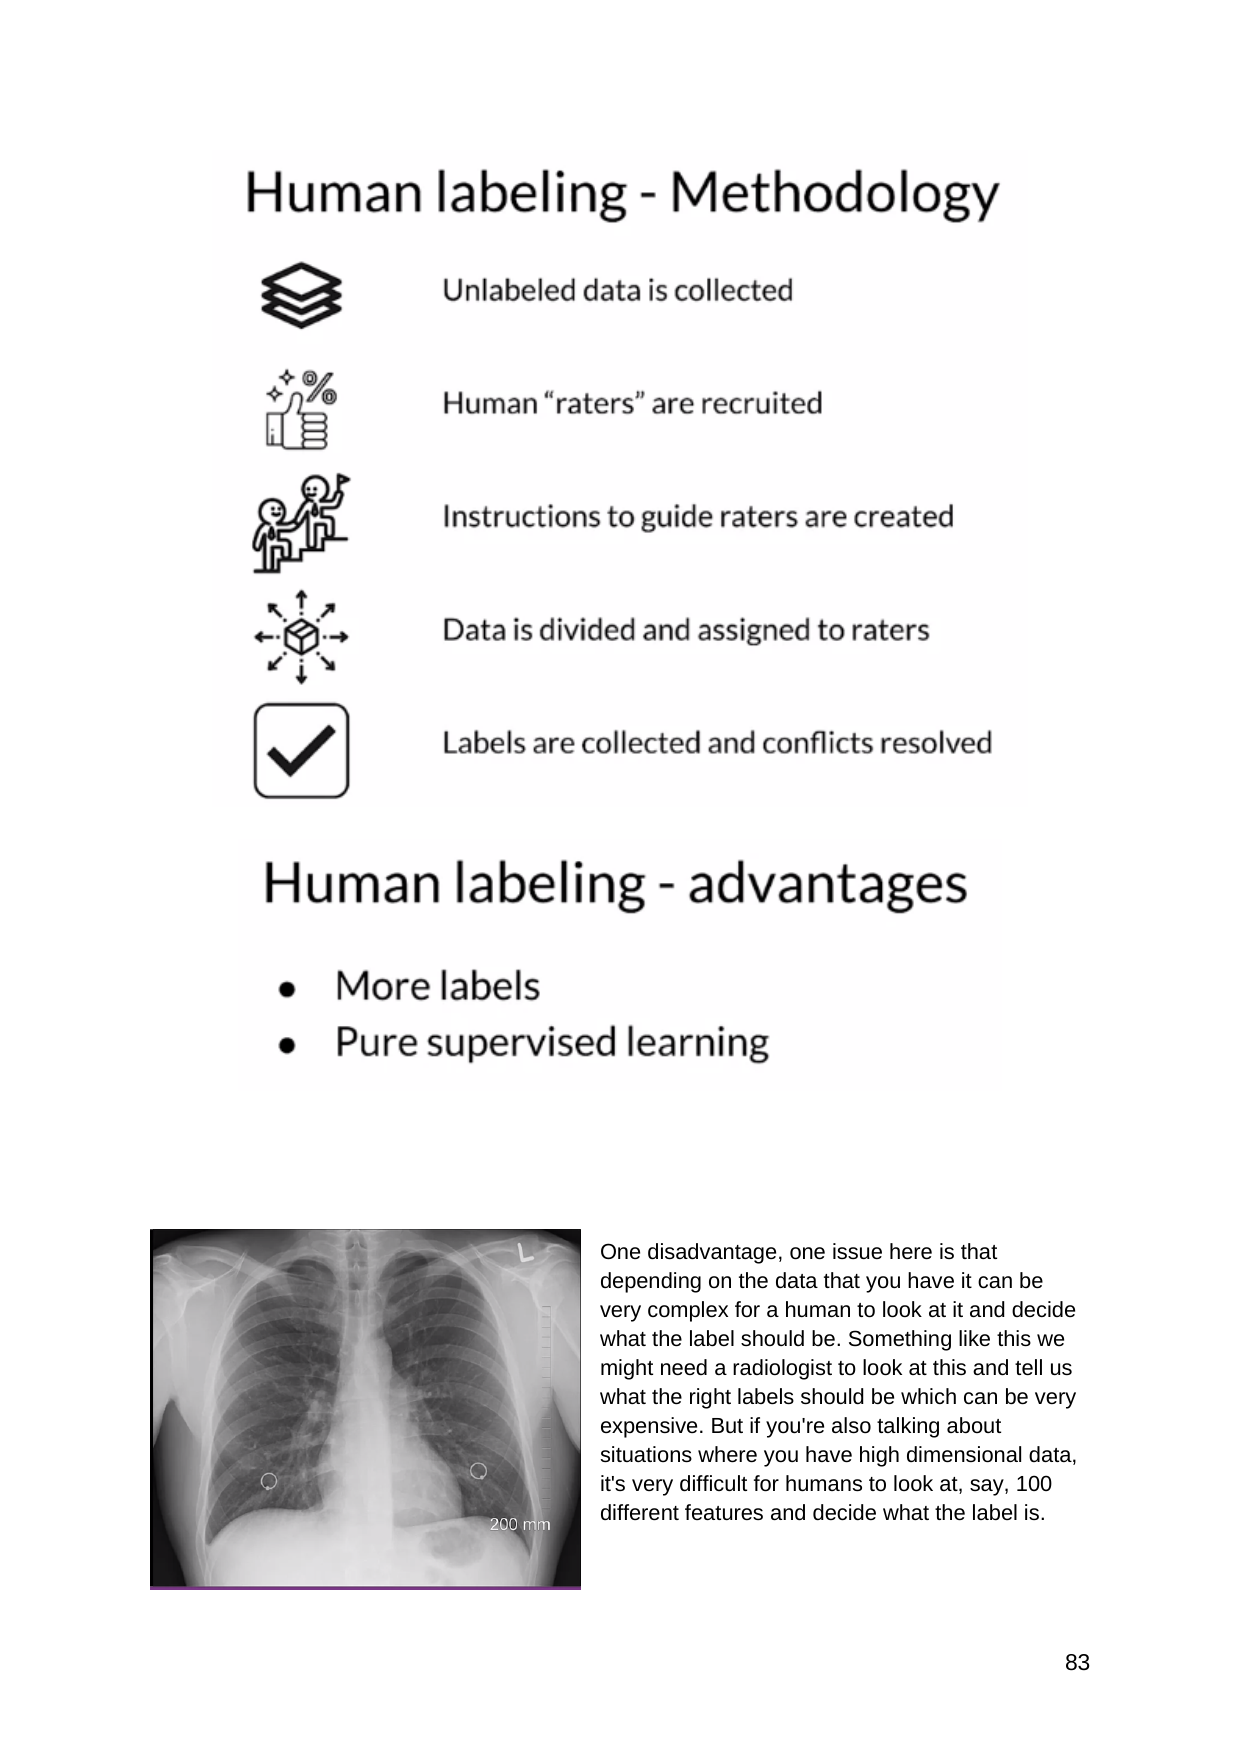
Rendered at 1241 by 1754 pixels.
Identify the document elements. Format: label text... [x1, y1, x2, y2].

picture [212, 150, 1028, 807]
picture [150, 1229, 581, 1590]
text One disadvantage, one issue here is that depending on the data that you have it can be very complex for a human to look at it and decide what the label should be. Something like this we might need a radiologist to look at this and tell us what the right labels should be which can be very expensive. But if you're also talking about situations where you have high dimensional data, it's very difficult for humans to look at, say, 100 different features and decide what the label is. [581, 1239, 1090, 1525]
picture [238, 839, 1003, 1091]
